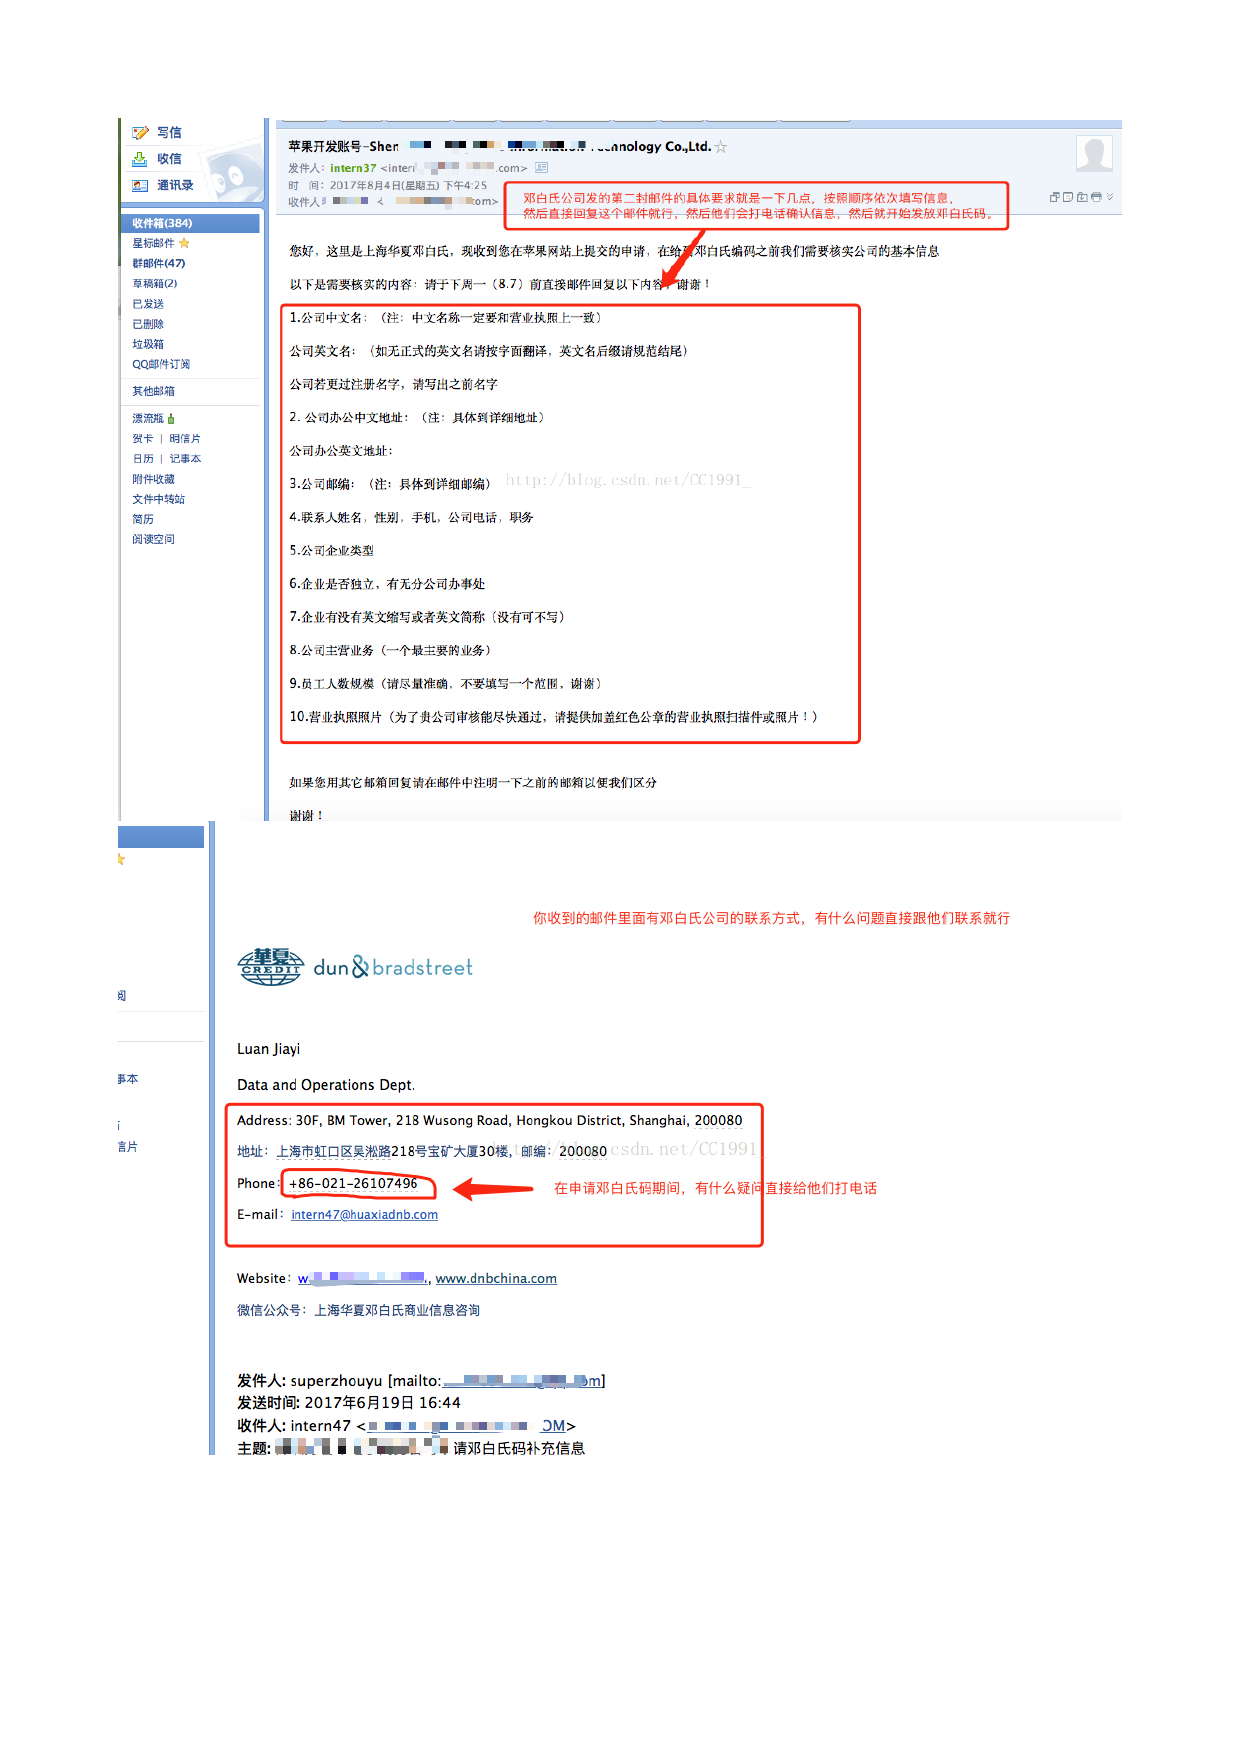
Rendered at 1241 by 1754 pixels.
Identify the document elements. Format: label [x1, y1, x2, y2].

picture [118, 118, 1123, 1455]
